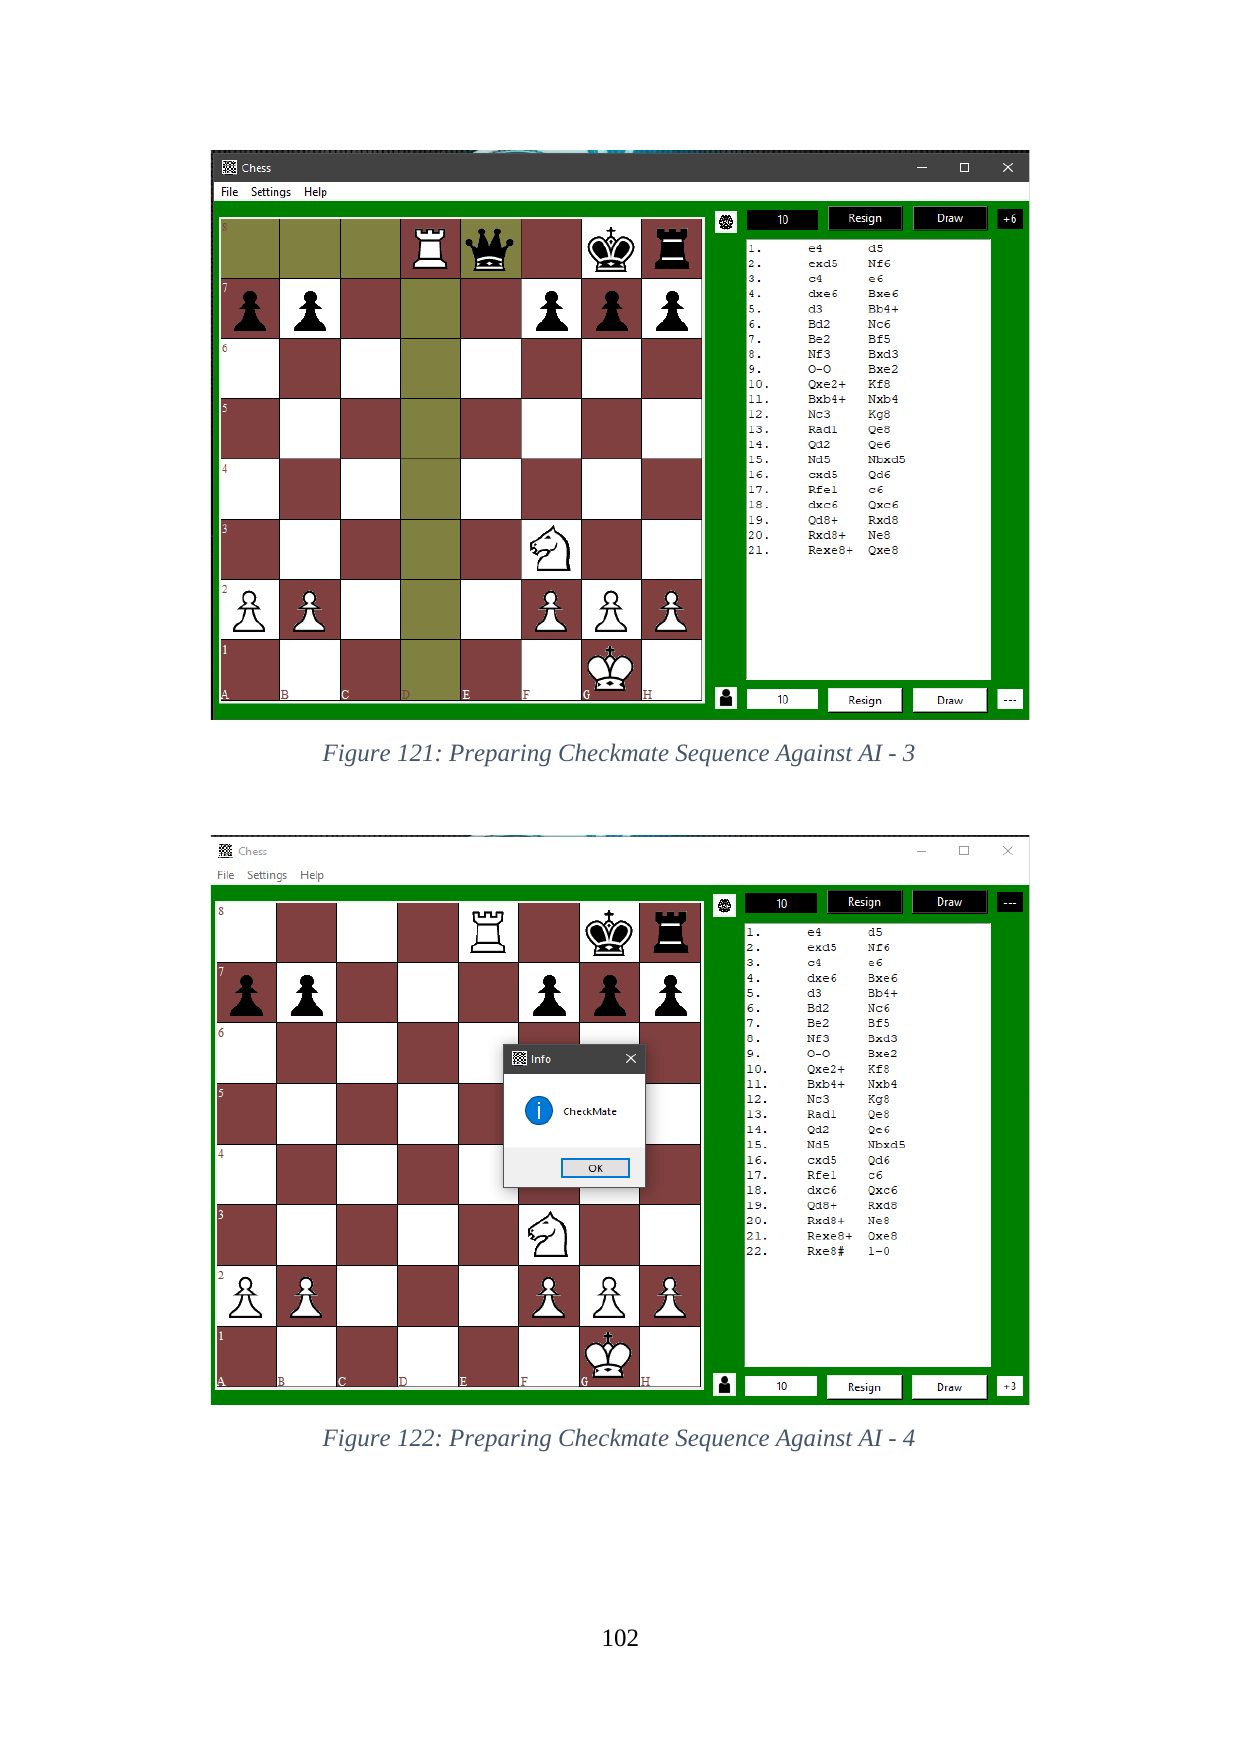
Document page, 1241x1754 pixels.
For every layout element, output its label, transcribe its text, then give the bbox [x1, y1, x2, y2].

picture [210, 835, 1030, 1405]
picture [210, 150, 1030, 720]
text Figure 122: Preparing Checkmate Sequence Against AI - 4 [187, 1423, 1053, 1452]
text Figure 121: Preparing Checkmate Sequence Against AI - 3 [187, 738, 1053, 767]
